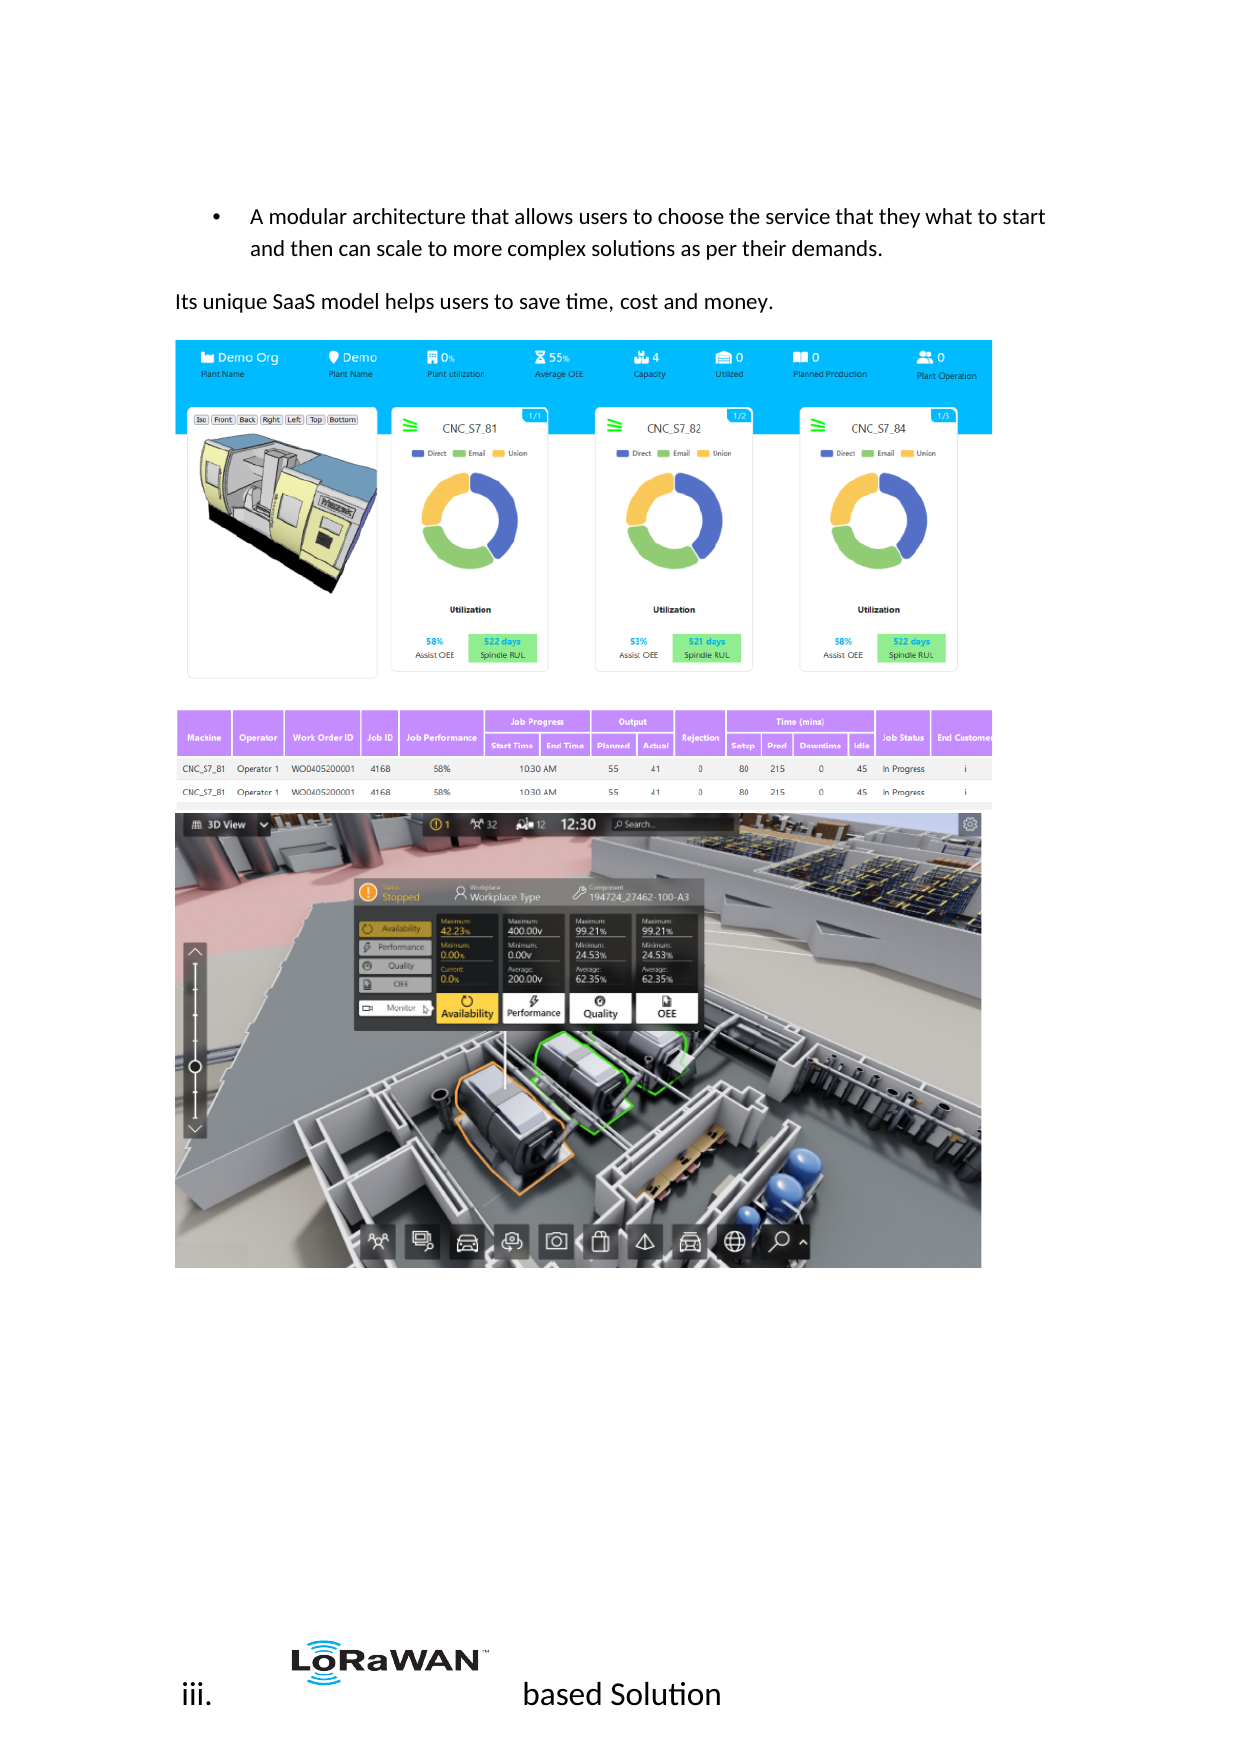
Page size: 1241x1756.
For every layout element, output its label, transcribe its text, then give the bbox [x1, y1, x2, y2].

picture [175, 408, 993, 810]
picture [250, 1610, 517, 1706]
picture [716, 352, 731, 363]
picture [428, 351, 437, 363]
text Its unique SaaS model helps users to save time, cost and money. [175, 287, 1065, 315]
picture [794, 352, 807, 362]
picture [202, 352, 214, 362]
list A modular architecture that allows users to choose the service that they what to start and then can scale to more complex solutions as per their demands. [212, 202, 1065, 262]
picture [536, 351, 545, 363]
picture [175, 813, 982, 1268]
picture [635, 352, 649, 363]
picture [918, 352, 933, 363]
picture [330, 351, 338, 363]
